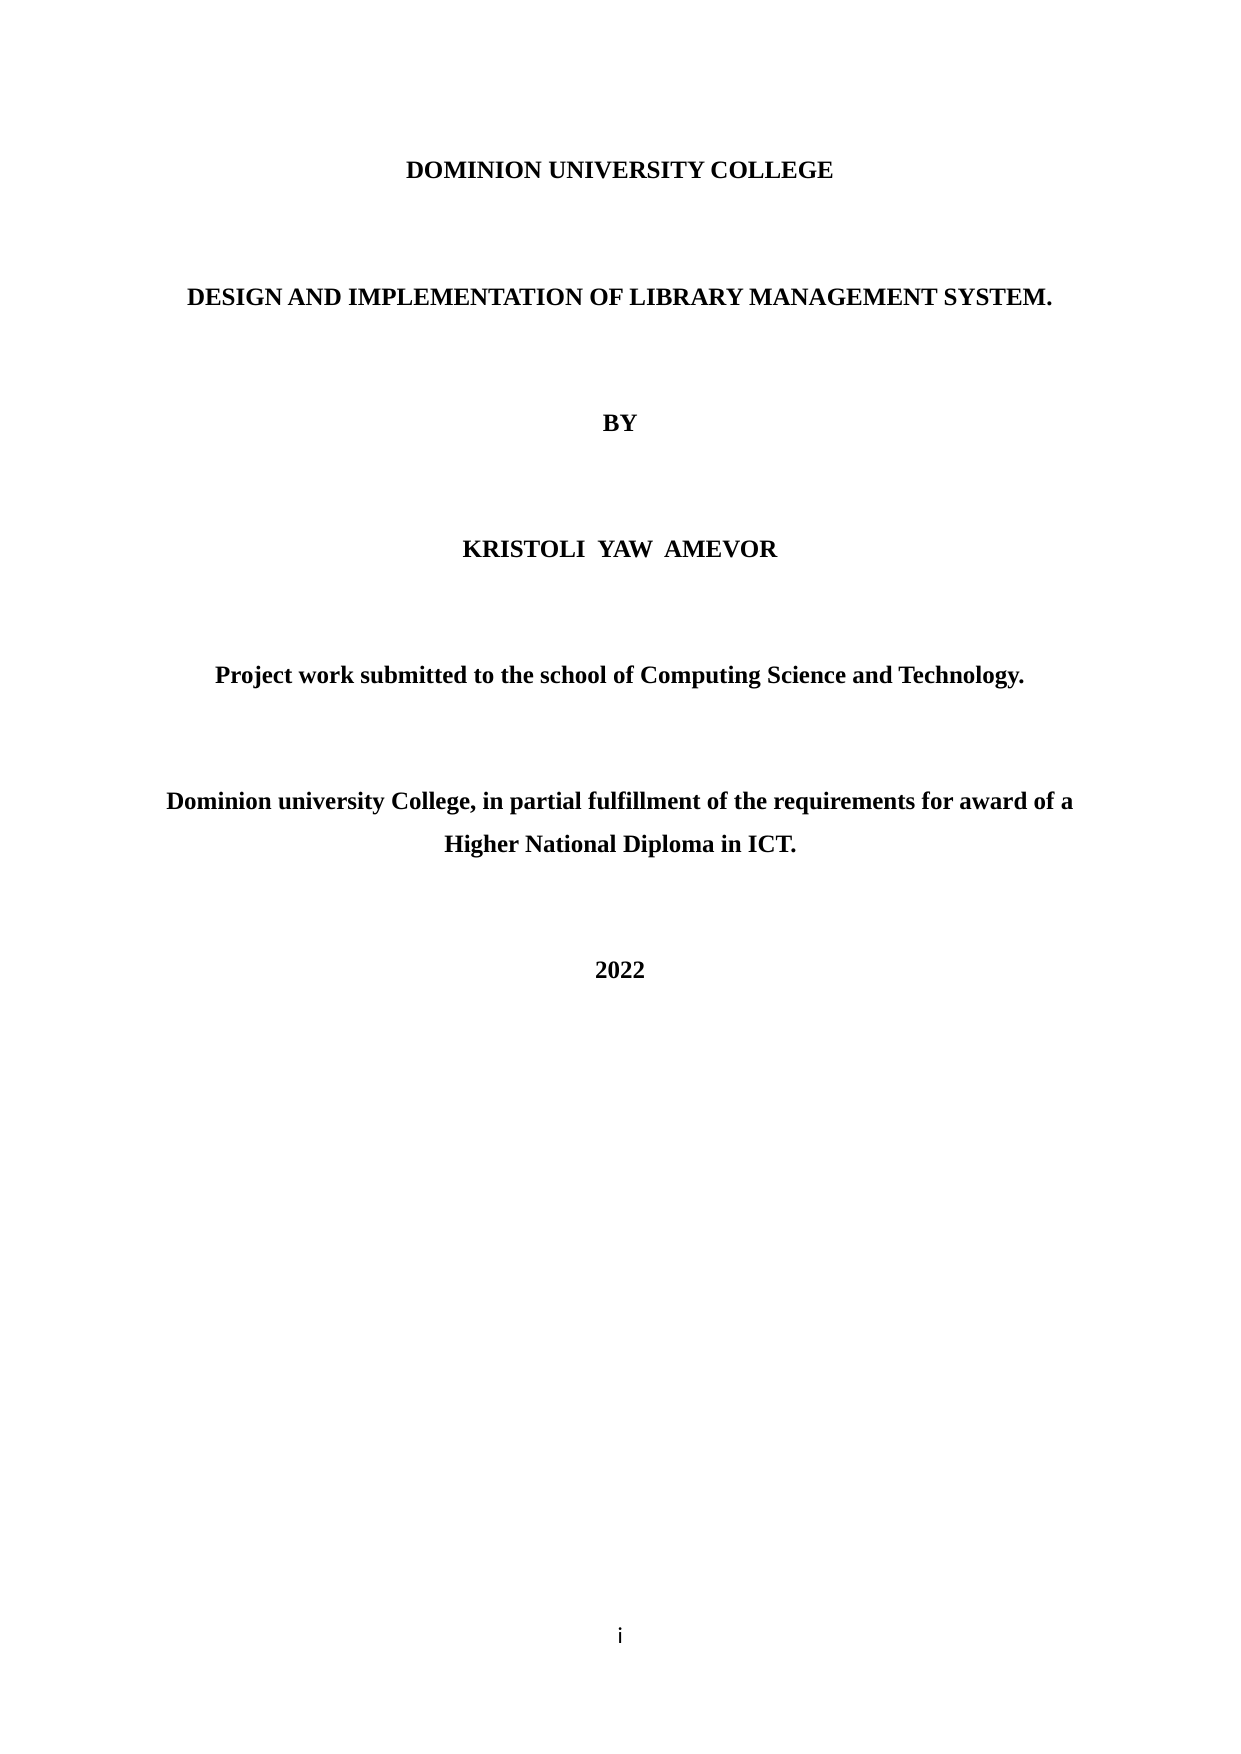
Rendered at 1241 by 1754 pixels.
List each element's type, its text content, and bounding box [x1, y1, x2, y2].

text Project work submitted to the school of Computing Science and Technology. [150, 660, 1090, 688]
text DESIGN AND IMPLEMENTATION OF LIBRARY MANAGEMENT SYSTEM. [150, 282, 1090, 310]
text Dominion university College, in partial fulfillment of the requirements for award of a Higher National Diploma in ICT. [150, 786, 1090, 858]
text 2022 [150, 955, 1090, 984]
text DOMINION UNIVERSITY COLLEGE [150, 156, 1090, 184]
text BY [150, 408, 1090, 436]
text KRISTOLI YAW AMEVOR [150, 534, 1090, 562]
